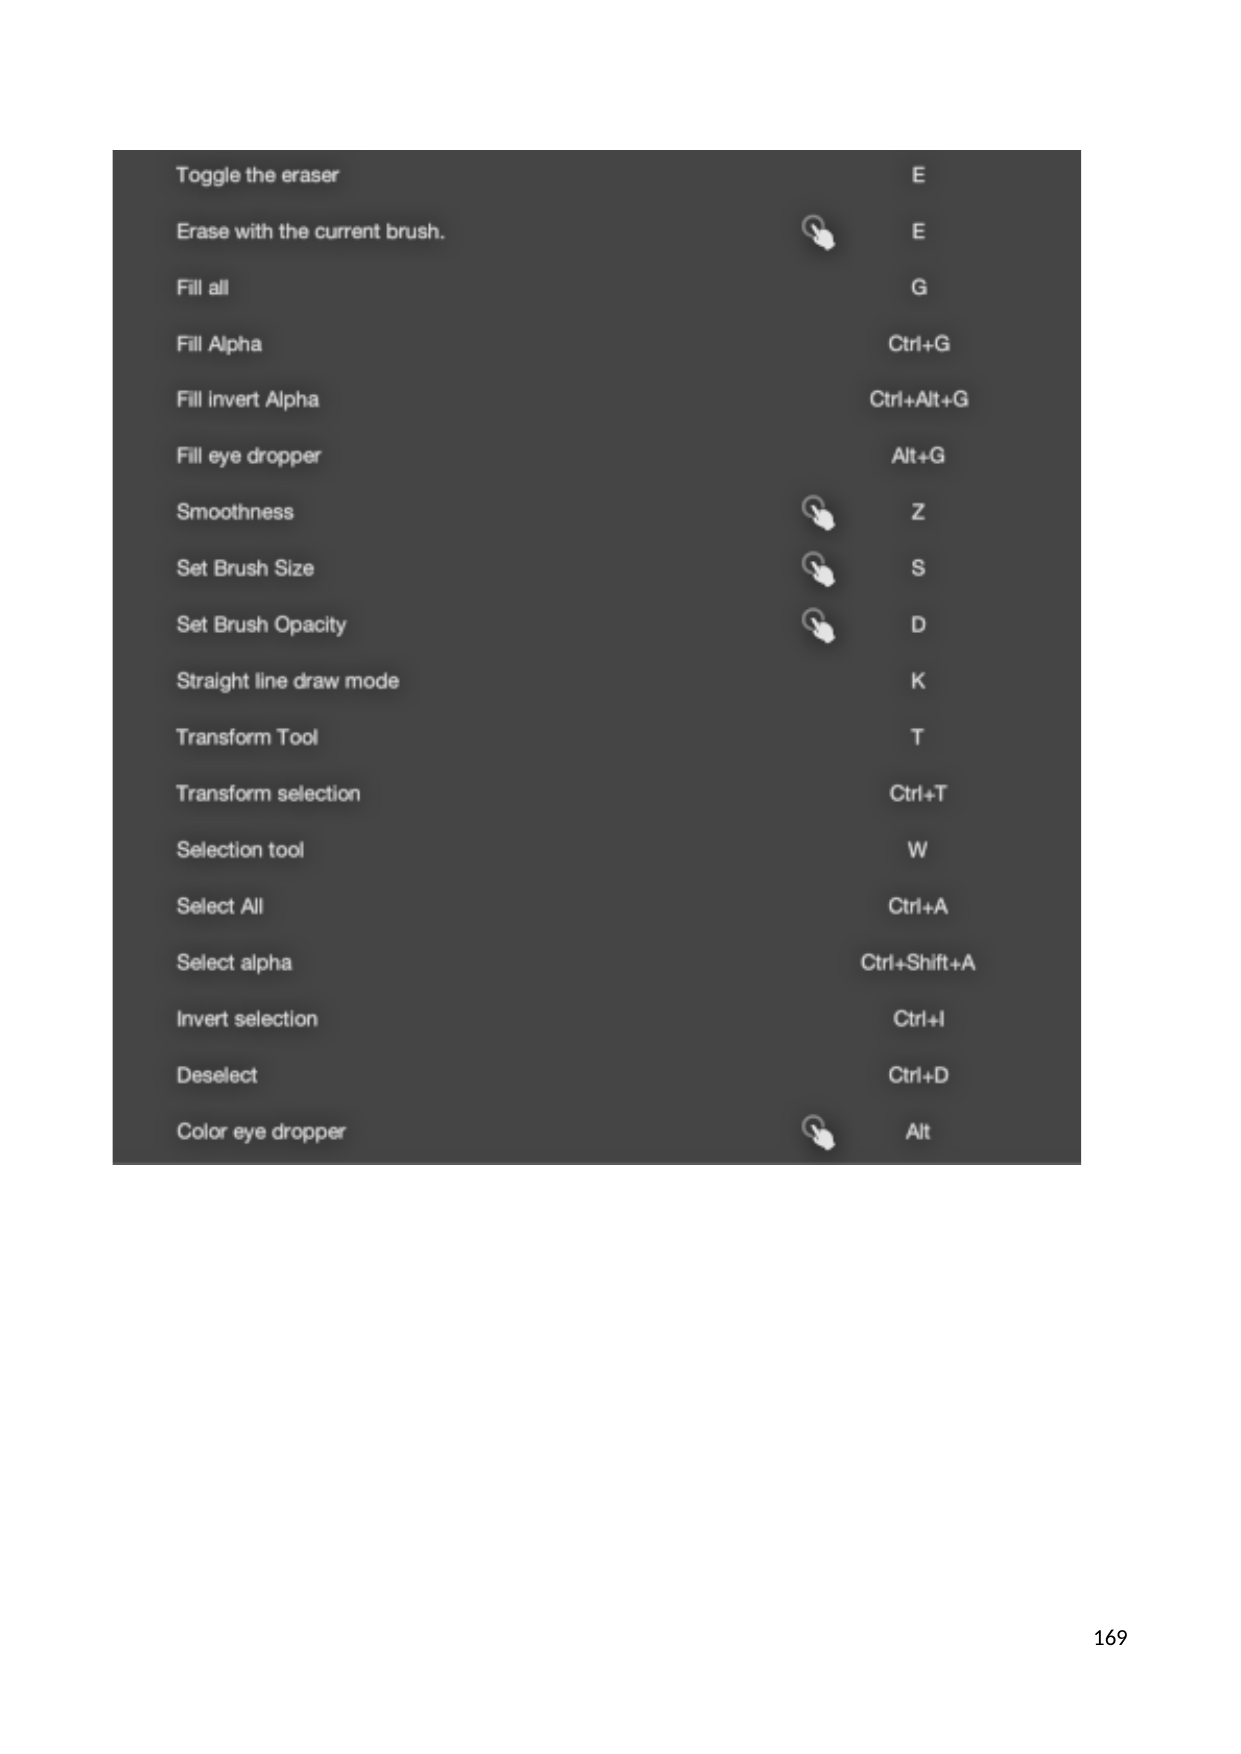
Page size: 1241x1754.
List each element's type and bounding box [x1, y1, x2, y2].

picture [112, 150, 1082, 1165]
